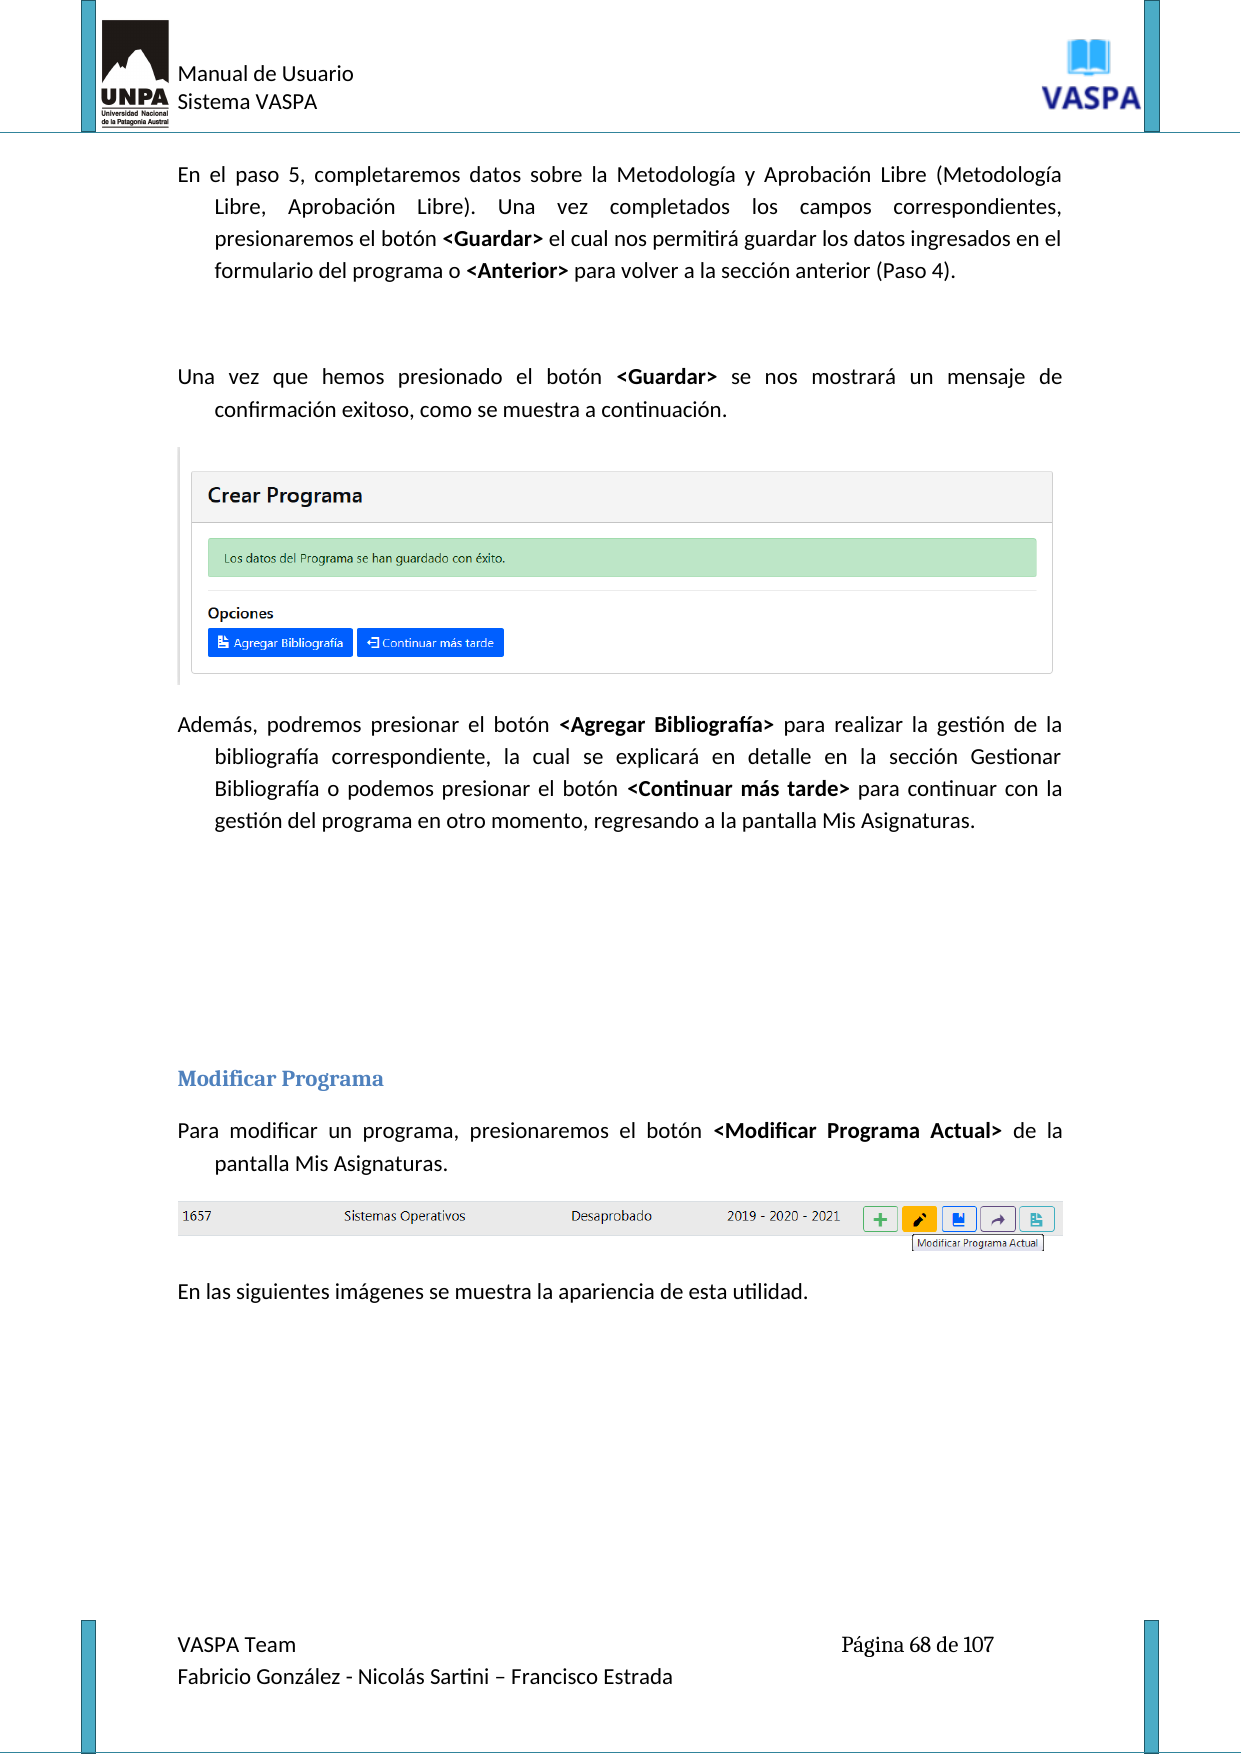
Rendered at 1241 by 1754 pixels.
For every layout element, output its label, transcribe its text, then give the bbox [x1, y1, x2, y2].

text Modificar Programa [177, 1065, 1063, 1092]
text En las siguientes imágenes se muestra la apariencia de esta utilidad. [177, 1277, 1063, 1306]
text Una vez que hemos presionado el botón <Guardar> se nos mostrará un mensaje de confirmación exitoso, como se muestra a continuación. [177, 362, 1063, 423]
text Para modificar un programa, presionaremos el botón <Modificar Programa Actual> de la pantalla Mis Asignaturas. [177, 1116, 1063, 1177]
picture [1036, 19, 1146, 129]
text Además, podremos presionar el botón <Agregar Bibliografía> para realizar la gestión de la bibliografía correspondiente, la cual se explicará en detalle en la sección Gestionar Bibliografía o podemos presionar el botón <Continuar más tarde> para continuar con la gestión del programa en otro momento, regresando a la pantalla Mis Asignaturas. [177, 710, 1063, 834]
text En el paso 5, completaremos datos sobre la Metodología y Aprobación Libre (Metodología Libre, Aprobación Libre). Una vez completados los campos correspondientes, presionaremos el botón <Guardar> el cual nos permitirá guardar los datos ingresados en el formulario del programa o <Anterior> para volver a la sección anterior (Paso 4). [177, 160, 1063, 284]
picture [177, 1201, 1063, 1253]
picture [177, 447, 1063, 685]
picture [100, 18, 170, 129]
